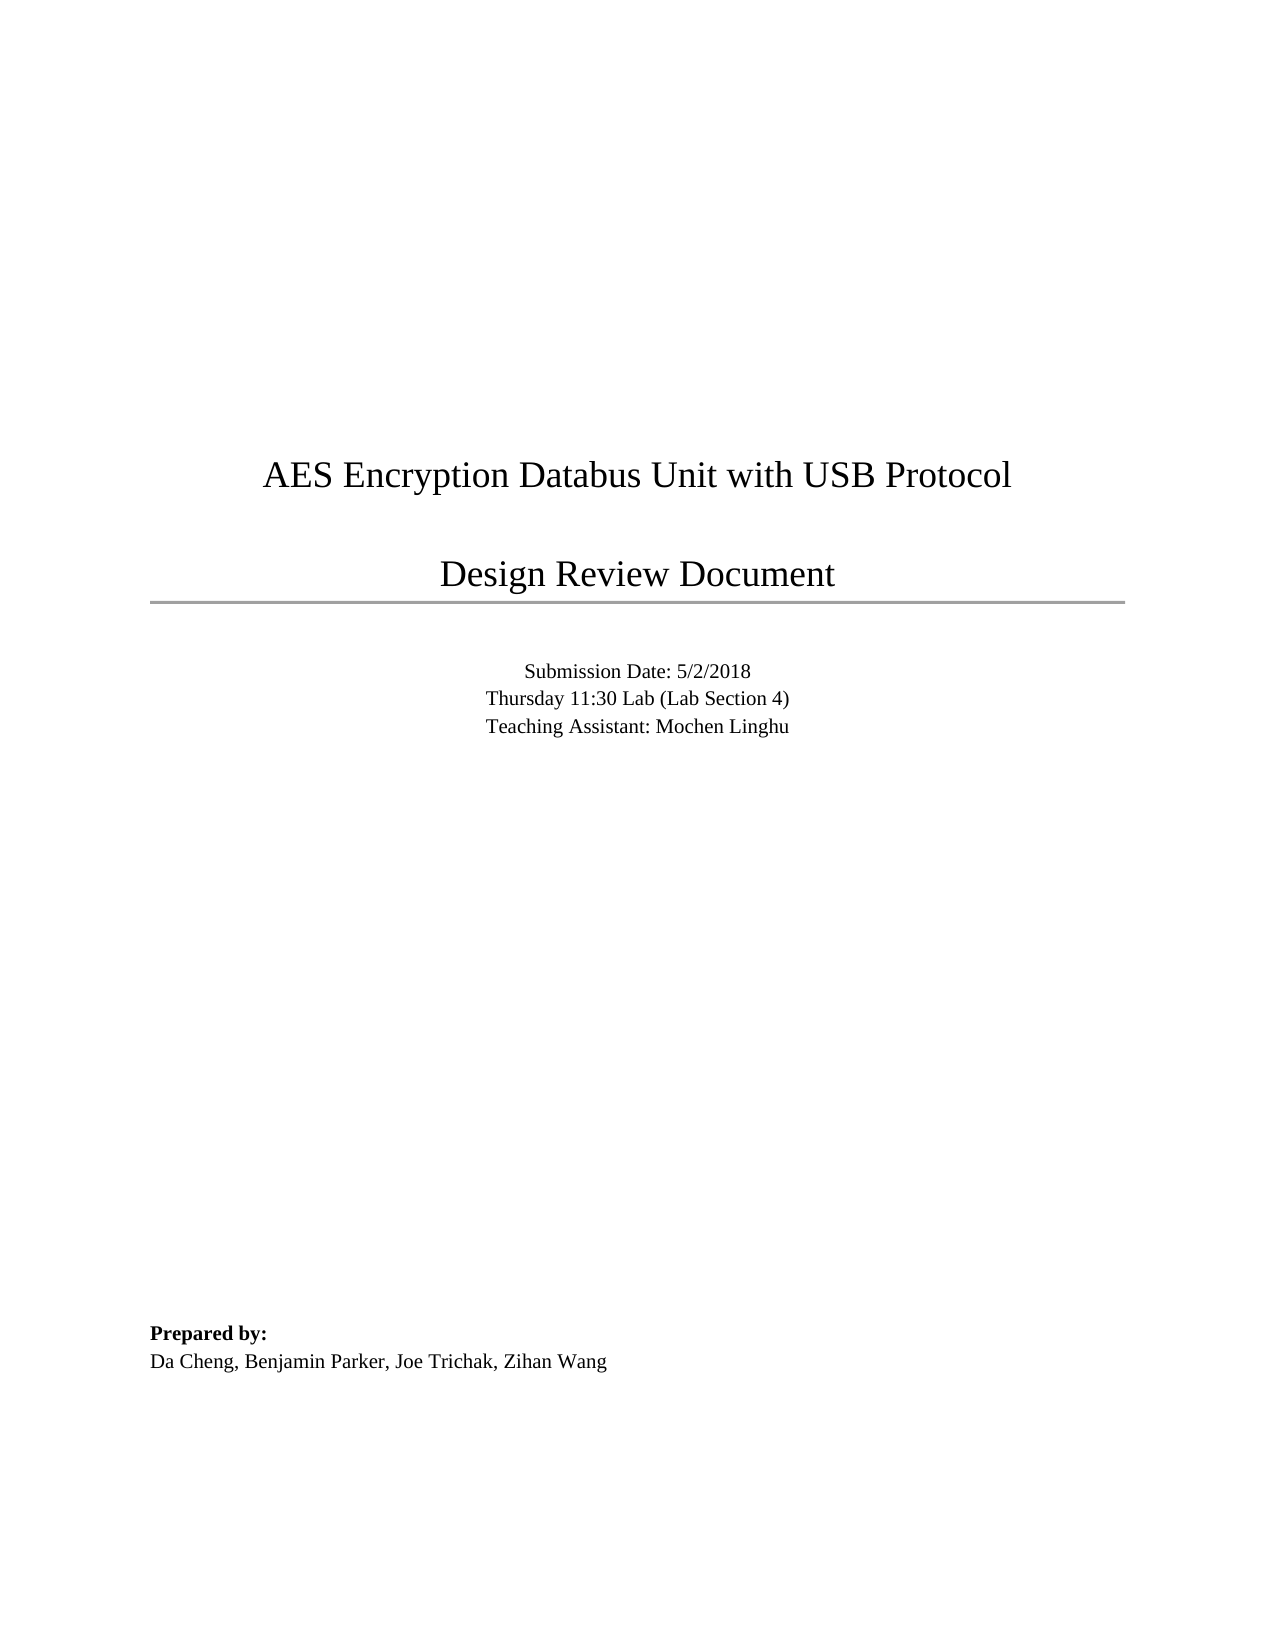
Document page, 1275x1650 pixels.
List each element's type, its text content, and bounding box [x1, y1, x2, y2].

text Teaching Assistant: Mochen Linghu [150, 714, 1125, 738]
text Da Cheng, Benjamin Parker, Joe Trichak, Zihan Wang [150, 1349, 1125, 1373]
text Submission Date: 5/2/2018 [150, 659, 1125, 683]
text Thursday 11:30 Lab (Lab Section 4) [150, 686, 1125, 710]
text Design Review Document [150, 551, 1125, 594]
text Prepared by: [150, 1321, 1125, 1345]
text AES Encryption Databus Unit with USB Protocol [150, 452, 1125, 495]
